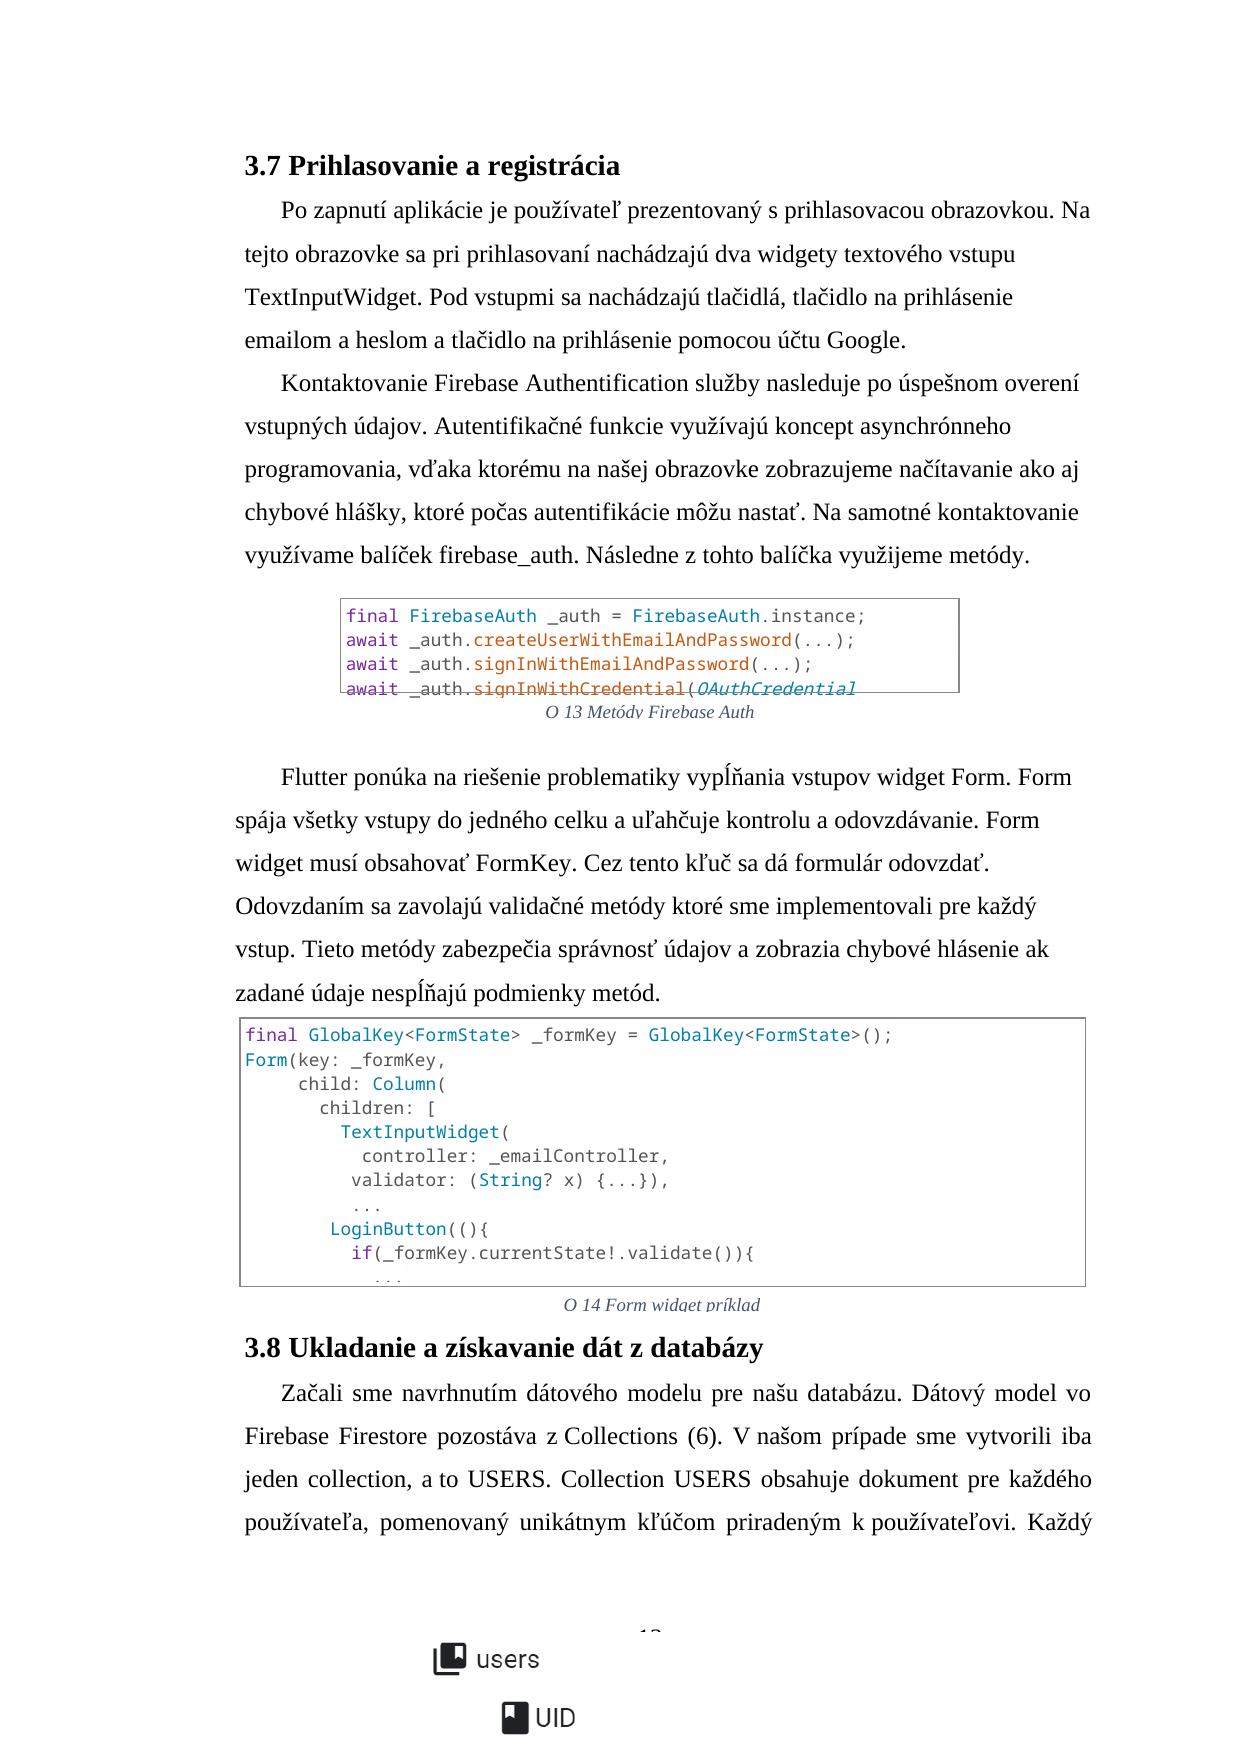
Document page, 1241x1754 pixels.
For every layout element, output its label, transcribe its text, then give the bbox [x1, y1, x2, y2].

picture [823, 1031, 827, 1041]
text Prihlasovanie a registrácia [244, 148, 1092, 181]
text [244, 1378, 1092, 1536]
text Flutter ponúka na riešenie problematiky vypĺňania vstupov widget Form. Form spája všetky vstupy do jedného celku a uľahčuje kontrolu a odovzdávanie. Form widget musí obsahovať FormKey. Cez tento kľuč sa dá formulár odovzdať. Odovzdaním sa zavolajú validačné metódy ktoré sme implementovali pre každý vstup. Tieto metódy zabezpečia správnosť údajov a zobrazia chybové hlásenie ak zadané údaje nespĺňajú podmienky metód. [235, 762, 1092, 1006]
picture [690, 612, 694, 622]
text Ukladanie a získavanie dát z databázy [244, 1021, 1092, 1363]
picture [412, 1632, 886, 1754]
text Kontaktovanie Firebase Authentification služby nasleduje po úspešnom overení vstupných údajov. Autentifikačné funkcie využívajú koncept asynchrónneho programovania, vďaka ktorému na našej obrazovke zobrazujeme načítavanie ako aj chybové hlášky, ktoré počas autentifikácie môžu nastať. Na samotné kontaktovanie využívame balíček firebase_auth. Následne z tohto balíčka využijeme metódy. [244, 368, 1092, 569]
text Po zapnutí aplikácie je používateľ prezentovaný s prihlasovacou obrazovkou. Na tejto obrazovke sa pri prihlasovaní nachádzajú dva widgety textového vstupu TextInputWidget. Pod vstupmi sa nachádzajú tlačidlá, tlačidlo na prihlásenie emailom a heslom a tlačidlo na prihlásenie pomocou účtu Google. [244, 196, 1092, 354]
